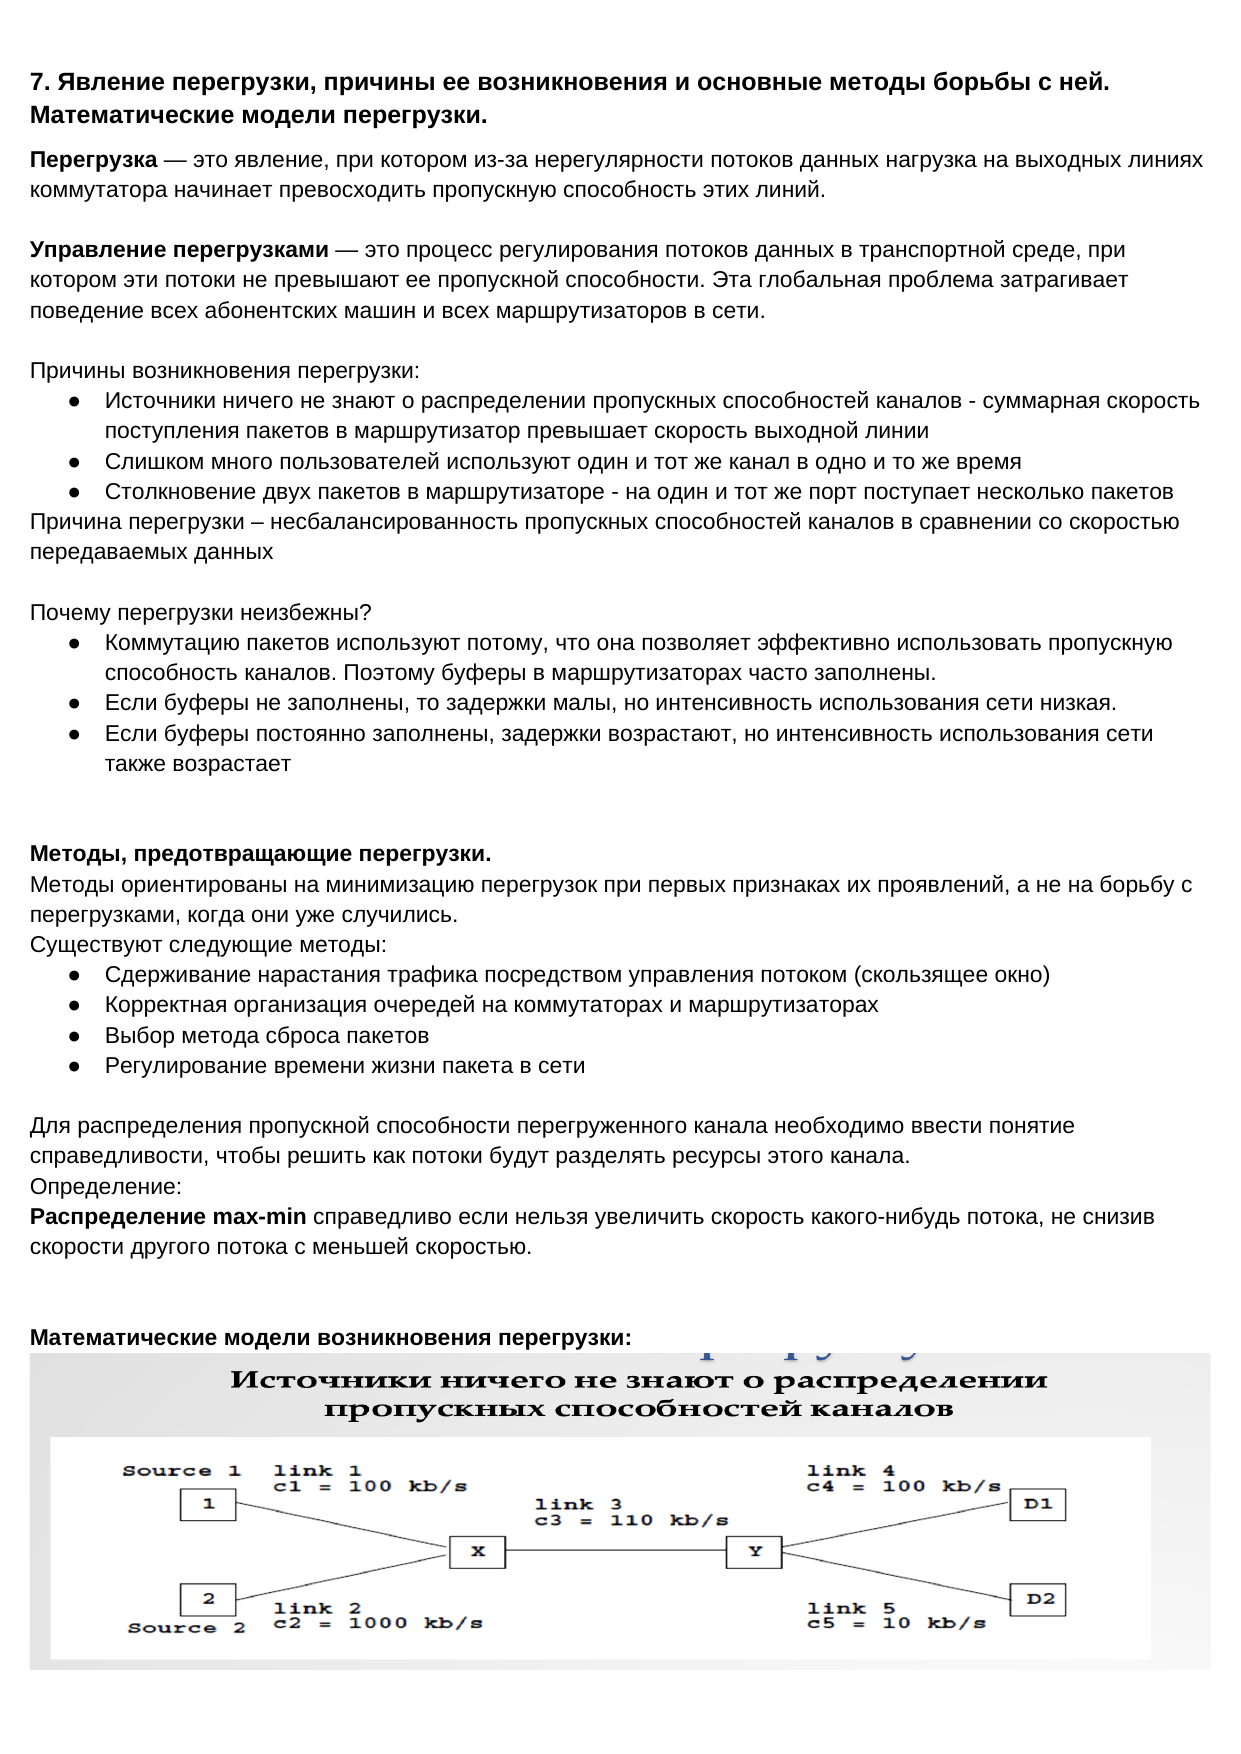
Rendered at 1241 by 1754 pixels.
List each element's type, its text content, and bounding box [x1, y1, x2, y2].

list Коммутацию пакетов используют потому, что она позволяет эффективно использовать пропускную способность каналов. Поэтому буферы в маршрутизаторах часто заполнены. [67, 629, 1211, 685]
text Методы ориентированы на минимизацию перегрузок при первых признаках их проявлений, а не на борьбу с перегрузками, когда они уже случились. [29, 871, 1211, 927]
text Для распределения пропускной способности перегруженного канала необходимо ввести понятие справедливости, чтобы решить как потоки будут разделять ресурсы этого канала. [29, 1112, 1211, 1169]
text Методы, предотвращающие перегрузки. [29, 840, 1211, 867]
text Существуют следующие методы: [29, 931, 1211, 957]
text Математические модели возникновения перегрузки: [29, 1324, 1211, 1353]
text Почему перегрузки неизбежны? [29, 599, 1211, 625]
list Столкновение двух пакетов в маршрутизаторе - на один и тот же порт поступает несколько пакетов [67, 478, 1211, 504]
text Управление перегрузками — это процесс регулирования потоков данных в транспортной среде, при котором эти потоки не превышают ее пропускной способности. Эта глобальная проблема затрагивает поведение всех абонентских машин и всех маршрутизаторов в сети. [29, 236, 1211, 323]
list Если буферы постоянно заполнены, задержки возрастают, но интенсивность использования сети также возрастает [67, 719, 1211, 776]
list Если буферы не заполнены, то задержки малы, но интенсивность использования сети низкая. [67, 689, 1211, 716]
picture [29, 1353, 1211, 1670]
list Сдерживание нарастания трафика посредством управления потоком (скользящее окно) [67, 961, 1211, 987]
subtitle 7. Явление перегрузки, причины ее возникновения и основные методы борьбы с ней. Математические модели перегрузки. [29, 67, 1211, 129]
list Слишком много пользователей используют один и тот же канал в одно и то же время [67, 448, 1211, 474]
list Выбор метода сброса пакетов [67, 1022, 1211, 1048]
text Причины возникновения перегрузки: [29, 357, 1211, 383]
list Регулирование времени жизни пакета в сети [67, 1052, 1211, 1078]
list Корректная организация очередей на коммутаторах и маршрутизаторах [67, 991, 1211, 1018]
list Источники ничего не знают о распределении пропускных способностей каналов - суммарная скорость поступления пакетов в маршрутизатор превышает скорость выходной линии [67, 387, 1211, 444]
text Распределение max-min справедливо если нельзя увеличить скорость какого-нибудь потока, не снизив скорости другого потока с меньшей скоростью. [29, 1203, 1211, 1259]
text Причина перегрузки – несбалансированность пропускных способностей каналов в сравнении со скоростью передаваемых данных [29, 508, 1211, 564]
text Перегрузка — это явление, при котором из-за нерегулярности потоков данных нагрузка на выходных линиях коммутатора начинает превосходить пропускную способность этих линий. [29, 146, 1211, 202]
text Определение: [29, 1173, 1211, 1199]
